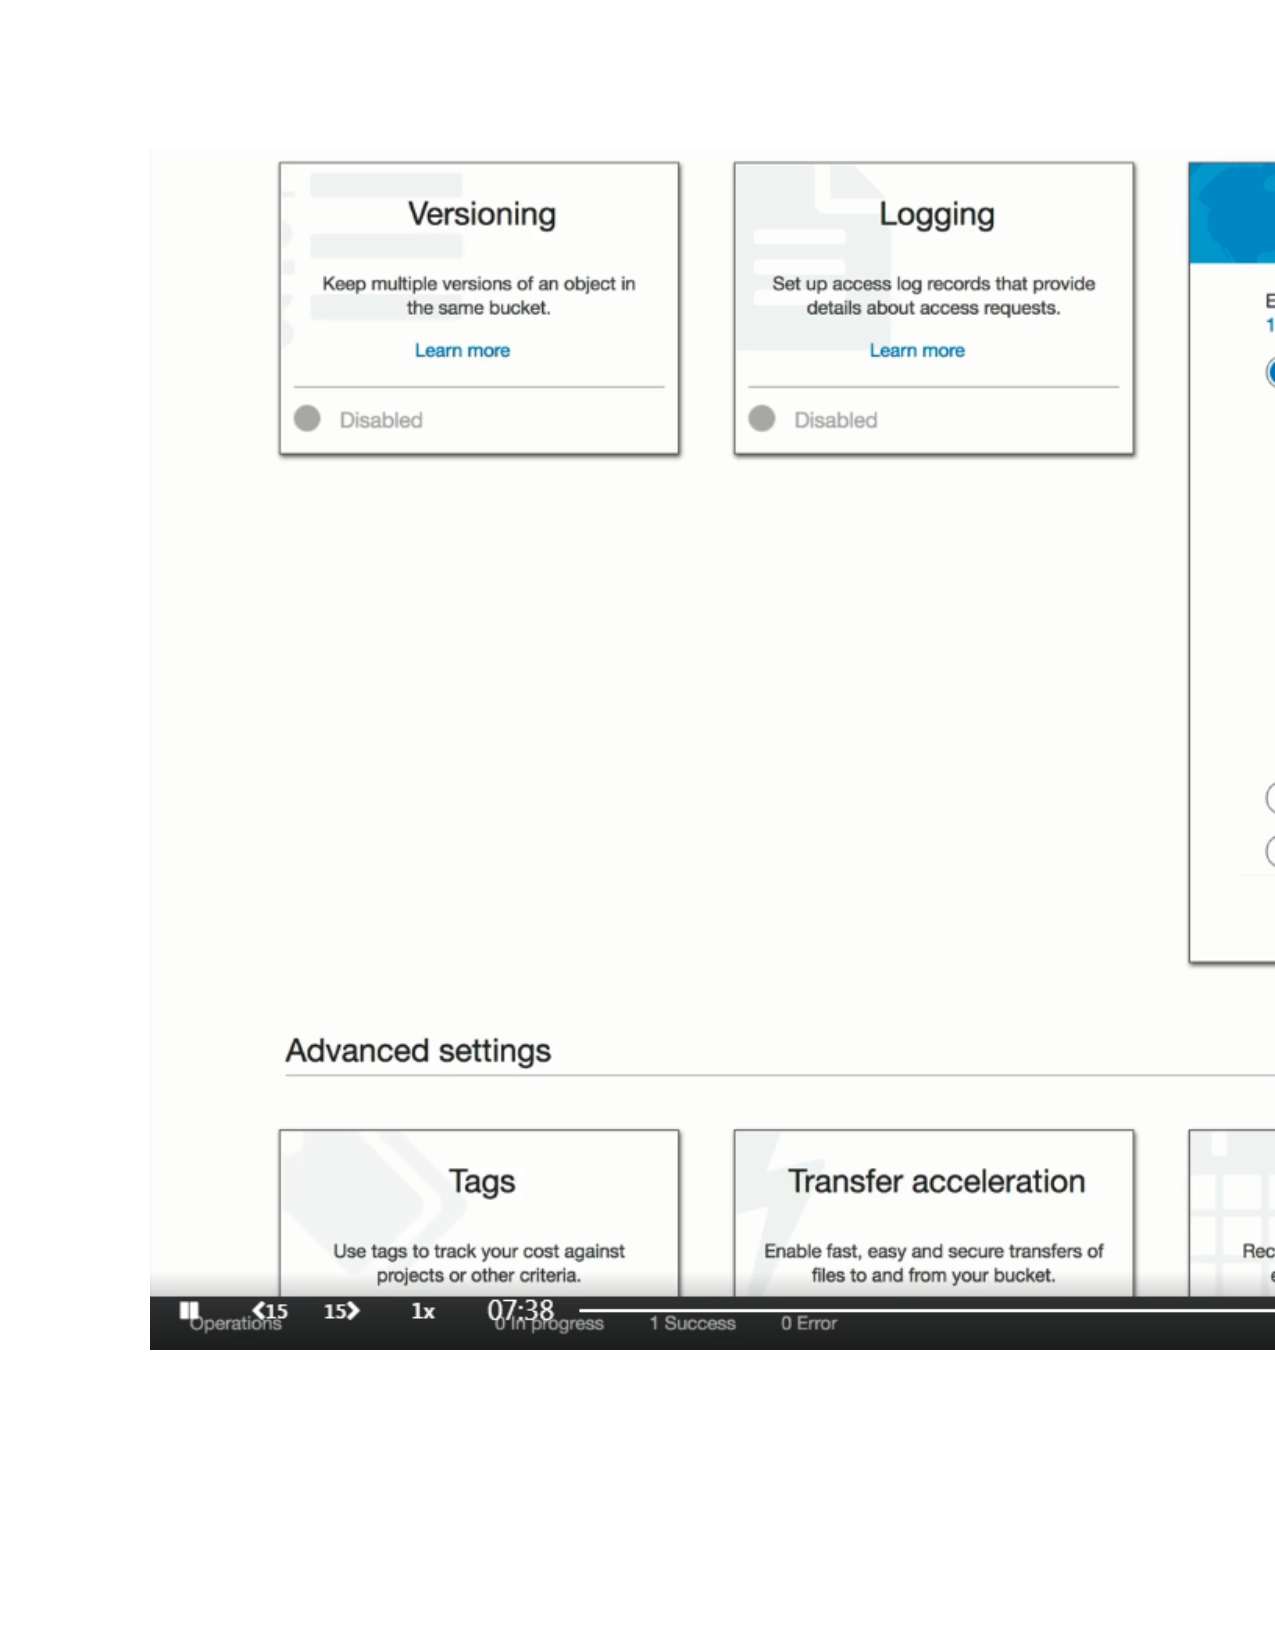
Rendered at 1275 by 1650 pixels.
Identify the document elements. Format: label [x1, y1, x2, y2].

picture [150, 150, 1275, 1350]
